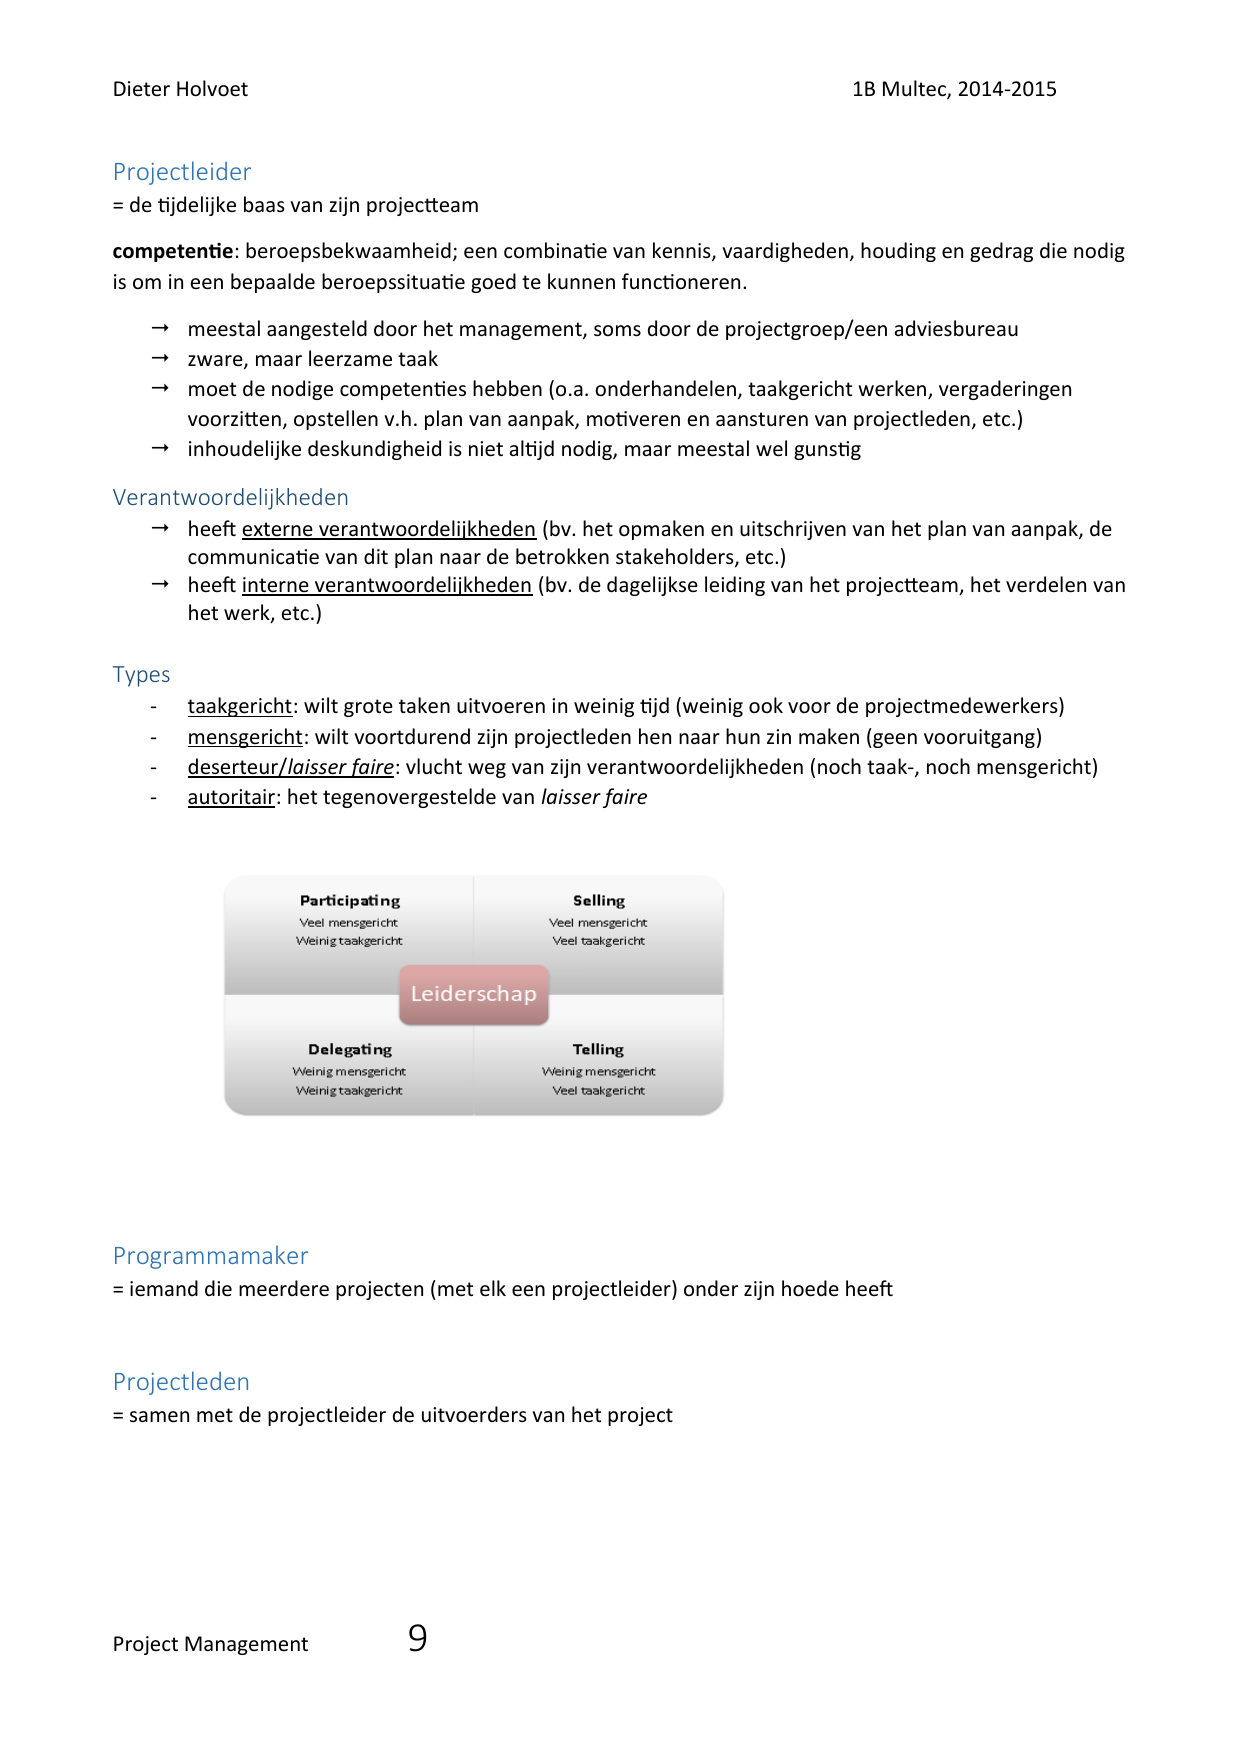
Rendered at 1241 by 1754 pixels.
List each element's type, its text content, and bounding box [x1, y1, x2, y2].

subtitle Types [112, 659, 1128, 689]
subtitle Verantwoordelijkheden [112, 481, 1128, 512]
list taakgericht: wilt grote taken uitvoeren in weinig tijd (weinig ook voor de projectmedewerkers) [150, 692, 1128, 719]
list inhoudelijke deskundigheid is niet altijd nodig, maar meestal wel gunstig [150, 434, 1128, 463]
text = iemand die meerdere projecten (met elk een projectleider) onder zijn hoede heeft [112, 1274, 1128, 1302]
subtitle Projectleider [112, 154, 1128, 187]
list deserteur/laisser faire: vlucht weg van zijn verantwoordelijkheden (noch taak-, noch mensgericht) [150, 752, 1128, 780]
list meestal aangesteld door het management, soms door de projectgroep/een adviesbureau [150, 314, 1128, 342]
subtitle Projectleden [112, 1364, 1128, 1397]
list moet de nodige competenties hebben (o.a. onderhandelen, taakgericht werken, vergaderingen voorzitten, opstellen v.h. plan van aanpak, motiveren en aansturen van projectleden, etc.) [150, 374, 1128, 432]
list zware, maar leerzame taak [150, 344, 1128, 372]
list heeft interne verantwoordelijkheden (bv. de dagelijkse leiding van het projectteam, het verdelen van het werk, etc.) [150, 570, 1128, 626]
text = samen met de projectleider de uitvoerders van het project [112, 1400, 1128, 1428]
text competentie: beroepsbekwaamheid; een combinatie van kennis, vaardigheden, houding en gedrag die nodig is om in een bepaalde beroepssituatie goed te kunnen functioneren. [112, 237, 1128, 295]
text = de tijdelijke baas van zijn projectteam [112, 190, 1128, 218]
list heeft externe verantwoordelijkheden (bv. het opmaken en uitschrijven van het plan van aanpak, de communicatie van dit plan naar de betrokken stakeholders, etc.) [150, 514, 1128, 570]
list mensgericht: wilt voortdurend zijn projectleden hen naar hun zin maken (geen vooruitgang) [150, 722, 1128, 750]
list autoritair: het tegenovergestelde van laisser faire [150, 782, 1128, 1174]
subtitle Programmamaker [112, 1238, 1128, 1271]
